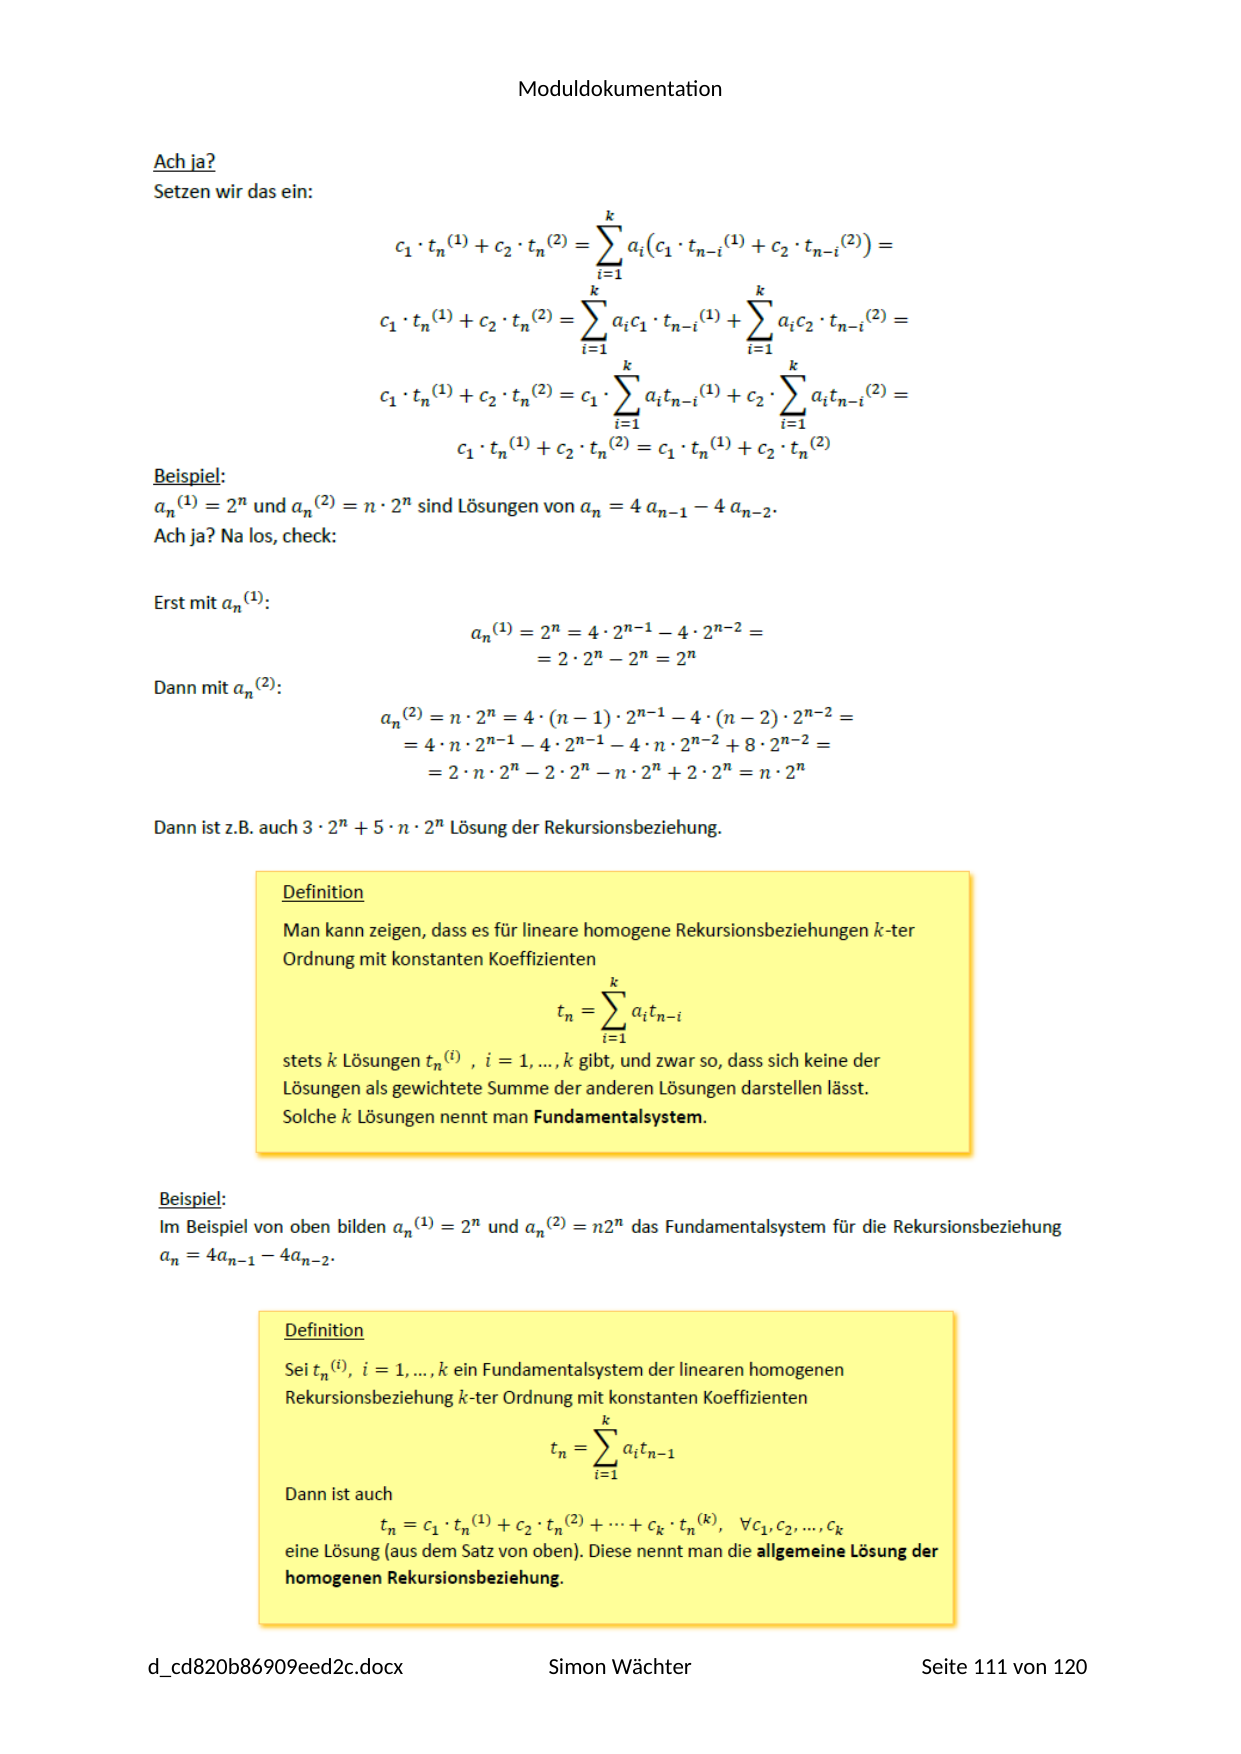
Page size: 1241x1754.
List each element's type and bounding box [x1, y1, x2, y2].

picture [147, 578, 1093, 1165]
picture [147, 1183, 1077, 1635]
picture [147, 147, 1093, 560]
